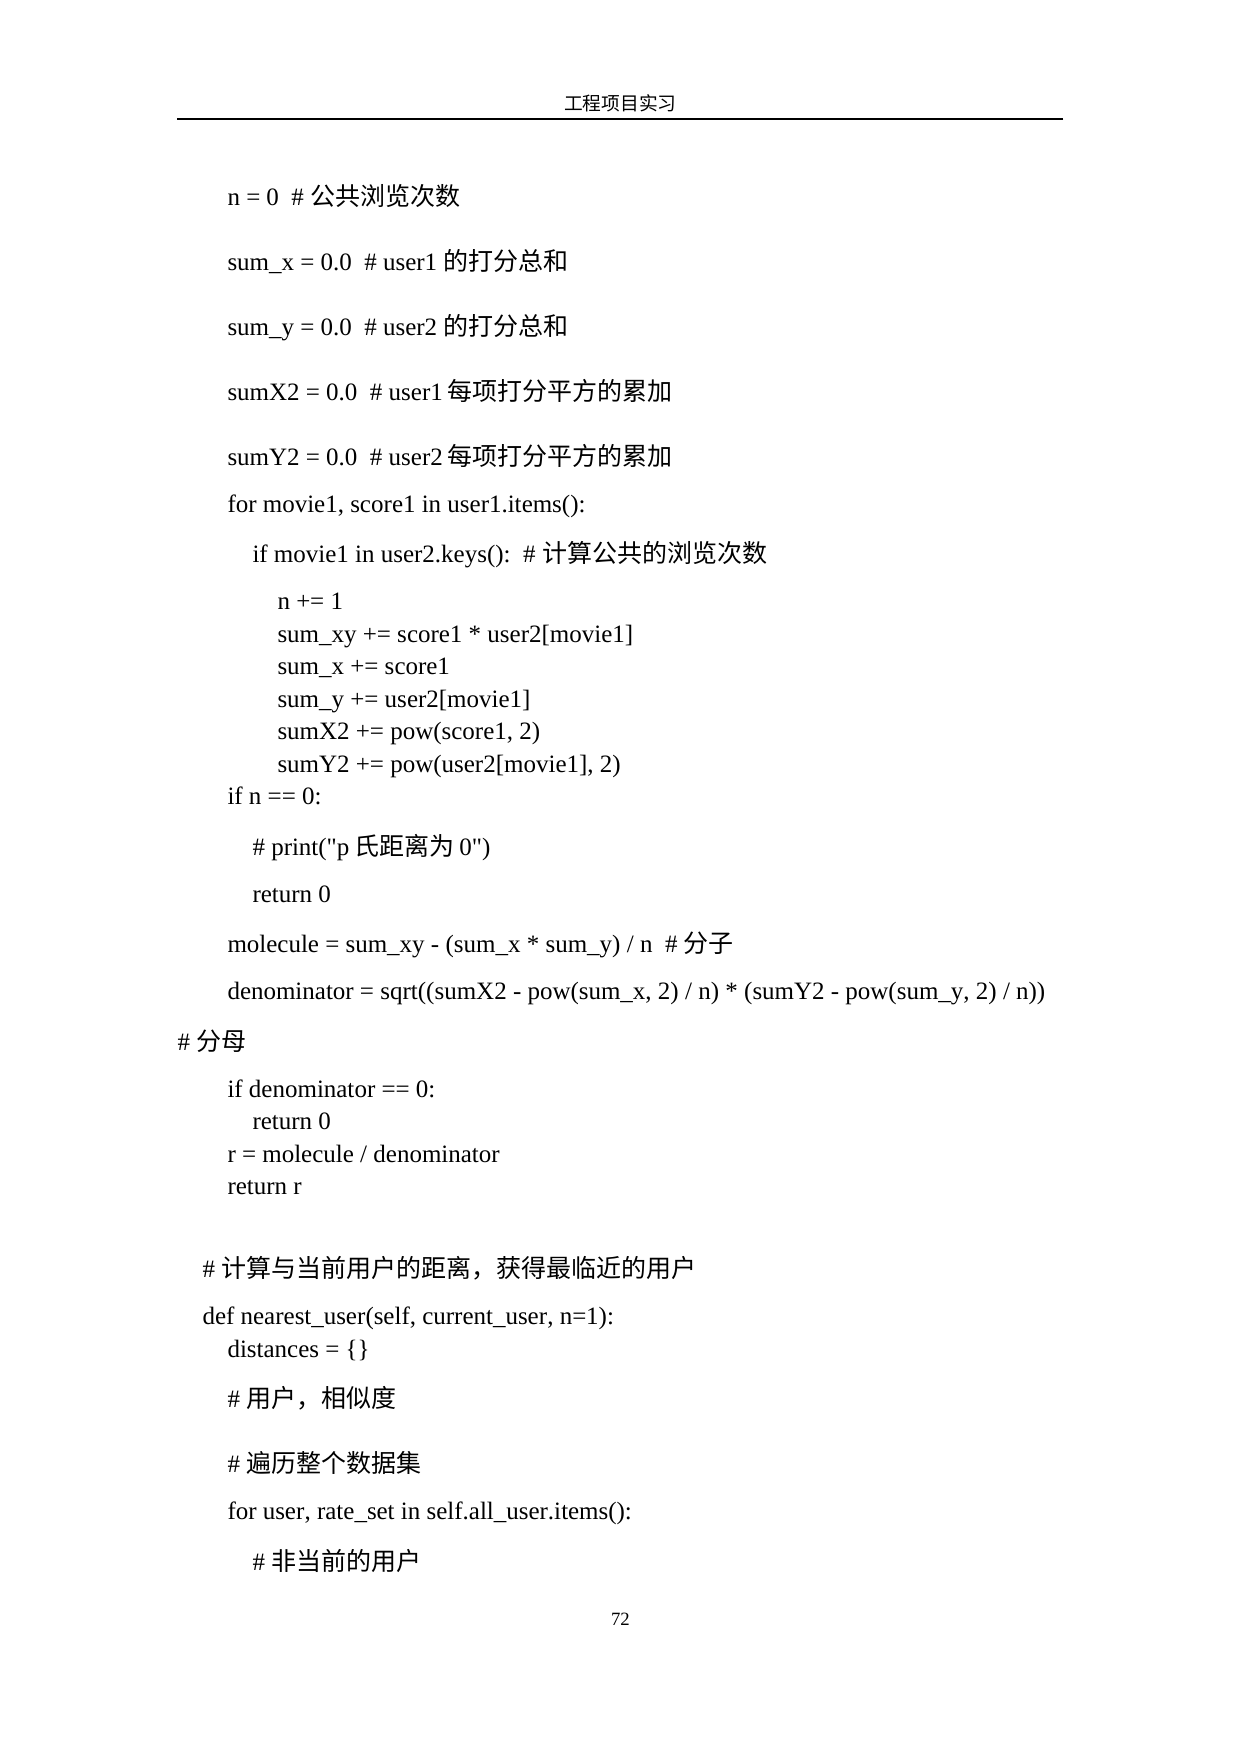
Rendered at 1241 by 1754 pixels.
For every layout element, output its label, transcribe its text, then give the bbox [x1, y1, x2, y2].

text sum_x += score1 [177, 649, 1063, 682]
text return r [177, 1169, 1063, 1202]
text if movie1 in user2.keys(): # 计算公共的浏览次数 [177, 519, 1063, 584]
text # 计算与当前用户的距离，获得最临近的用户 [177, 1234, 1063, 1299]
text sumX2 = 0.0 # user1每项打分平方的累加 [177, 357, 1063, 422]
text sum_x = 0.0 # user1 的打分总和 [177, 227, 1063, 292]
text return 0 [177, 1104, 1063, 1137]
text # 非当前的用户 [177, 1527, 1063, 1592]
text # 用户，相似度 [177, 1364, 1063, 1429]
text if denominator == 0: [177, 1072, 1063, 1104]
text return 0 [177, 877, 1063, 909]
text sum_y = 0.0 # user2 的打分总和 [177, 292, 1063, 357]
text # 遍历整个数据集 [177, 1429, 1063, 1494]
text sum_y += user2[movie1] [177, 682, 1063, 714]
text n += 1 [177, 584, 1063, 617]
text molecule = sum_xy - (sum_x * sum_y) / n # 分子 [177, 909, 1063, 974]
text n = 0 # 公共浏览次数 [177, 162, 1063, 227]
text # print("p氏距离为0") [177, 812, 1063, 877]
text sumY2 = 0.0 # user2每项打分平方的累加 [177, 422, 1063, 487]
text if n == 0: [177, 779, 1063, 812]
text sum_xy += score1 * user2[movie1] [177, 617, 1063, 649]
text sumY2 += pow(user2[movie1], 2) [177, 747, 1063, 779]
text denominator = sqrt((sumX2 - pow(sum_x, 2) / n) * (sumY2 - pow(sum_y, 2) / n)) # 分母 [177, 974, 1063, 1072]
text r = molecule / denominator [177, 1137, 1063, 1169]
text def nearest_user(self, current_user, n=1): [177, 1299, 1063, 1332]
text for user, rate_set in self.all_user.items(): [177, 1494, 1063, 1527]
text sumX2 += pow(score1, 2) [177, 714, 1063, 747]
text distances = {} [177, 1332, 1063, 1364]
text for movie1, score1 in user1.items(): [177, 487, 1063, 519]
